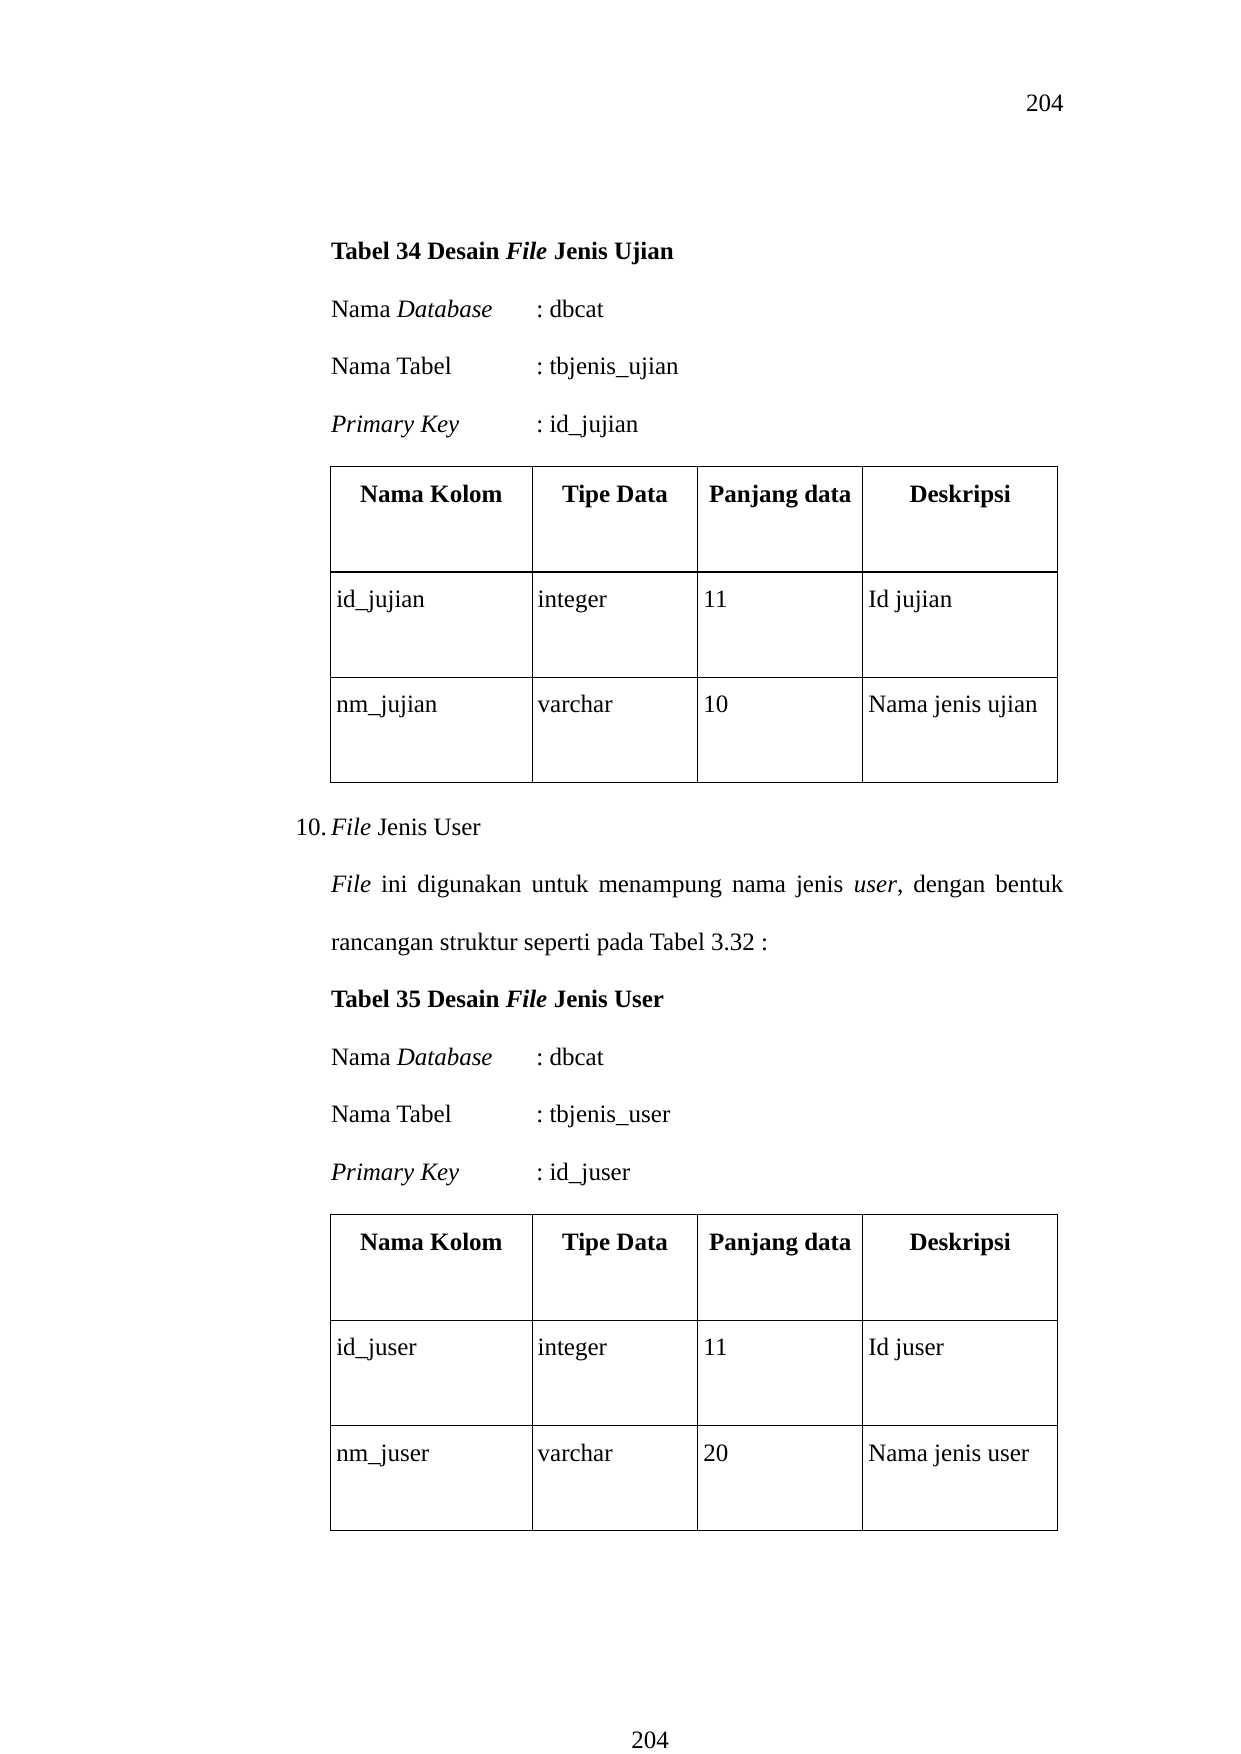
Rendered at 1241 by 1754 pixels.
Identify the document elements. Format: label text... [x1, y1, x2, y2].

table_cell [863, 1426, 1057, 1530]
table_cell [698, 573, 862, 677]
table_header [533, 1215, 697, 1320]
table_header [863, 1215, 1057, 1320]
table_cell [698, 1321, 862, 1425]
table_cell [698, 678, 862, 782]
list File ini digunakan untuk menampung nama jenis user, dengan bentuk rancangan struktur seperti pada Tabel 3.32 : [331, 869, 1063, 956]
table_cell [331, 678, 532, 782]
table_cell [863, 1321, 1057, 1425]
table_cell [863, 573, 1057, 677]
list Tabel 3.31 Desain File Jenis Ujian [331, 236, 1063, 265]
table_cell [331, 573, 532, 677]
list Nama Tabel : tbjenis_user [331, 1099, 1063, 1128]
list Nama Database : dbcat [331, 294, 1063, 322]
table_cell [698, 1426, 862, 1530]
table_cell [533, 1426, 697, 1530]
list Nama Tabel : tbjenis_ujian [331, 351, 1063, 380]
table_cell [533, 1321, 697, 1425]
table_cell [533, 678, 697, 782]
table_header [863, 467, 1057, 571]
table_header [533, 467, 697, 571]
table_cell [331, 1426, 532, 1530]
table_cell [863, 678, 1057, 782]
list Tabel 3.32 Desain File Jenis User [331, 984, 1063, 1013]
list Nama Database : dbcat [331, 1042, 1063, 1071]
list File Jenis User [295, 812, 1063, 841]
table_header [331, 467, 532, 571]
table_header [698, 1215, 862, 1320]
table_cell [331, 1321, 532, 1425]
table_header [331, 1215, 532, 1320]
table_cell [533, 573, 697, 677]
list Primary Key : id_juser [331, 1157, 1063, 1186]
list Primary Key : id_jujian [331, 409, 1063, 437]
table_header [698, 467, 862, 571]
